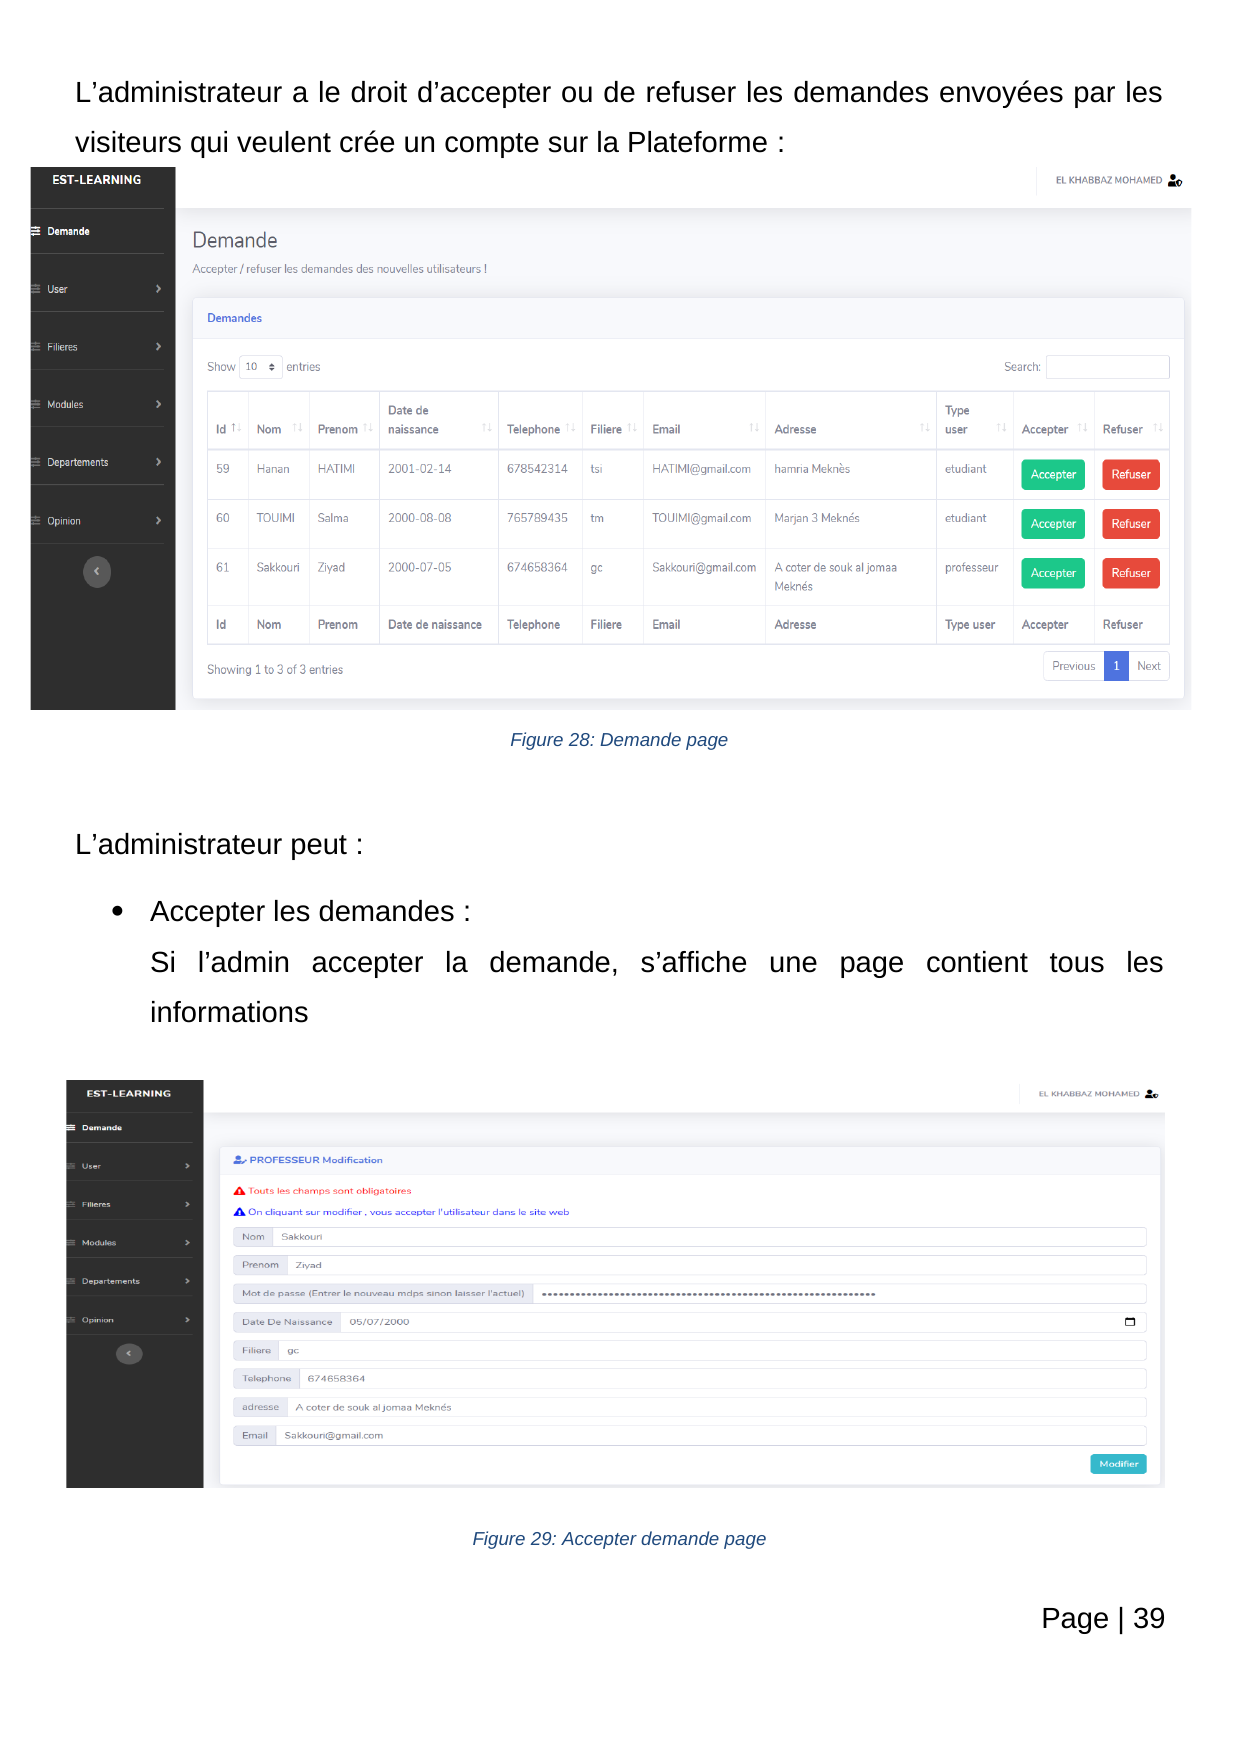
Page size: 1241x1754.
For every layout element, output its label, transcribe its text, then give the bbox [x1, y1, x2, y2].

picture [30, 167, 1192, 710]
text L’administrateur peut : [75, 762, 1165, 861]
list Si l’admin accepter la demande, s’affiche une page contient tous les informations [150, 945, 1165, 1029]
text L’administrateur a le droit d’accepter ou de refuser les demandes envoyées par les visiteurs qui veulent crée un compte sur la Plateforme : [75, 75, 1165, 159]
picture [66, 1080, 1165, 1488]
list Accepter les demandes : [112, 894, 1165, 928]
